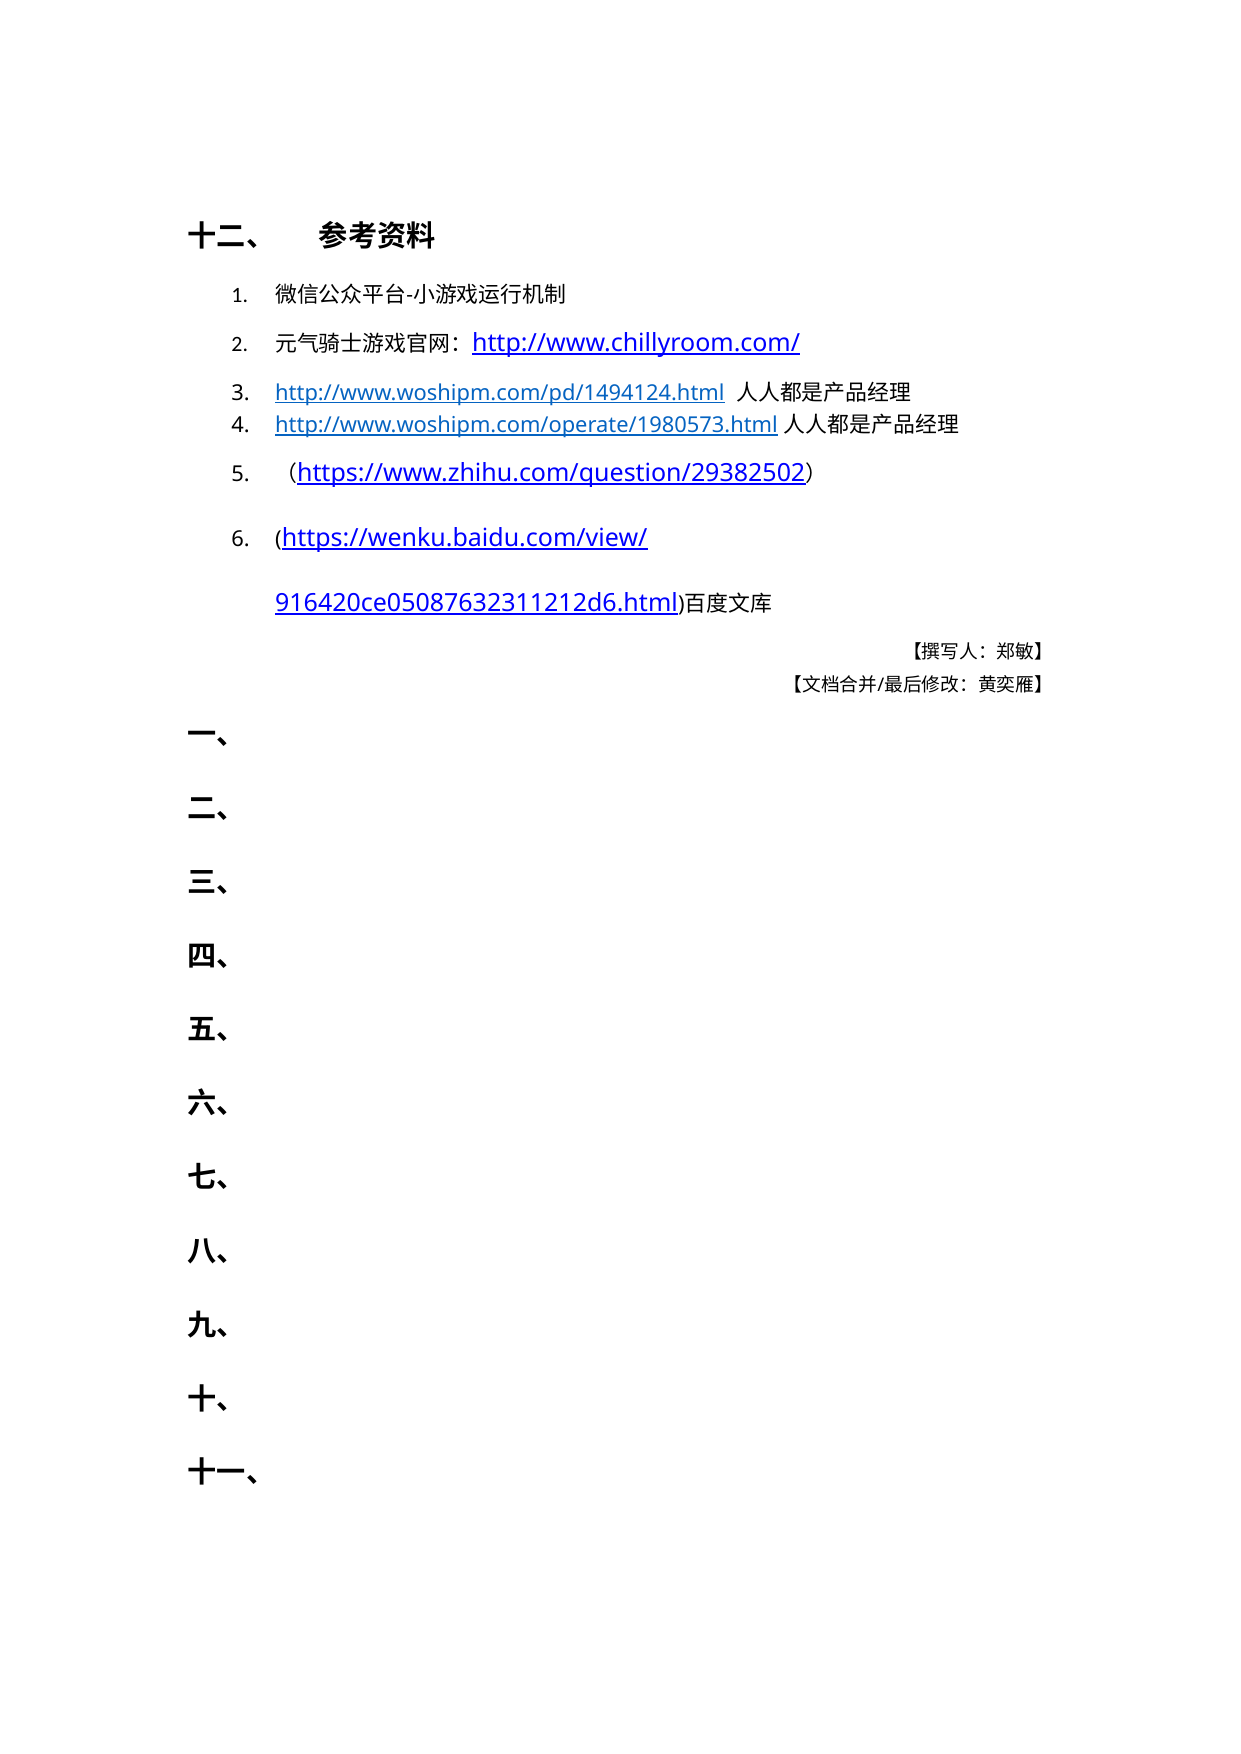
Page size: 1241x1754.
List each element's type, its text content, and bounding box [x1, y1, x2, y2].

list 参考资料 [187, 201, 1053, 266]
list 【文档合并/最后修改：黄奕雁】 [231, 667, 1053, 699]
list 元气骑士游戏官网：http://www.chillyroom.com/ [231, 309, 1053, 374]
list 微信公众平台-小游戏运行机制 [231, 277, 1053, 309]
list http://www.woshipm.com/operate/1980573.html 人人都是产品经理 [231, 407, 1053, 439]
list （https://www.zhihu.com/question/29382502） [231, 439, 1053, 504]
list 【撰写人：郑敏】 [231, 634, 1053, 667]
list http://www.woshipm.com/pd/1494124.html 人人都是产品经理 [231, 374, 1053, 407]
list (https://wenku.baidu.com/view/916420ce05087632311212d6.html)百度文库 [231, 504, 1053, 634]
